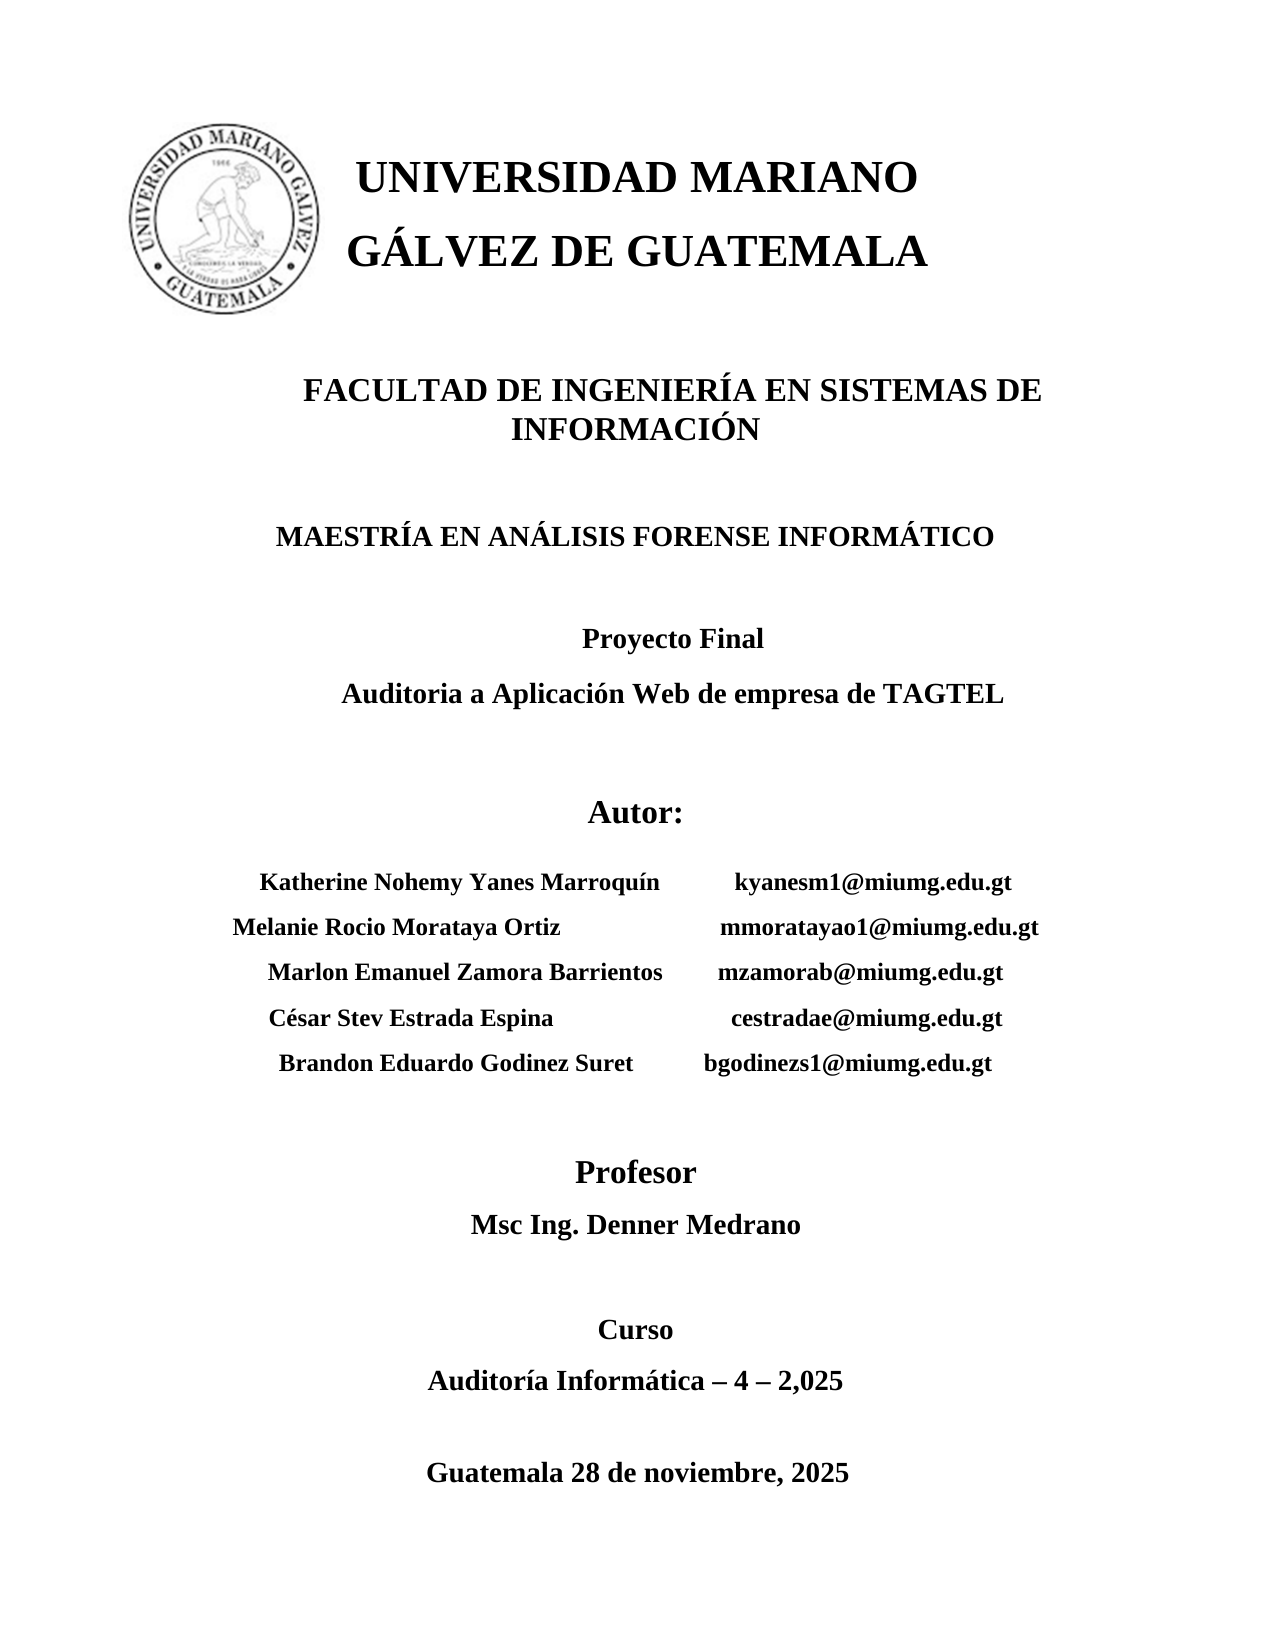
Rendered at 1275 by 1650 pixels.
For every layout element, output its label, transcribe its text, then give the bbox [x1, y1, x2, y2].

picture [121, 122, 325, 319]
text Auditoría Informática – 4 – 2,025 [149, 1363, 1122, 1396]
text FACULTAD DE INGENIERÍA EN SISTEMAS DE INFORMACIÓN [150, 371, 1121, 447]
text Marlon Emanuel Zamora Barrientos mzamorab@miumg.edu.gt [150, 957, 1121, 986]
text Guatemala 28 de noviembre, 2025 [150, 1455, 1125, 1488]
text Melanie Rocio Morataya Ortiz mmoratayao1@miumg.edu.gt [150, 912, 1121, 941]
text Auditoria a Aplicación Web de empresa de TAGTEL [150, 676, 1121, 710]
text GÁLVEZ DE GUATEMALA [325, 223, 1125, 276]
text Katherine Nohemy Yanes Marroquín kyanesm1@miumg.edu.gt [150, 867, 1121, 895]
text Profesor [150, 1152, 1121, 1191]
text César Stev Estrada Espina cestradae@miumg.edu.gt [150, 1003, 1121, 1032]
text Autor: [150, 792, 1121, 831]
text Proyecto Final [150, 621, 1121, 655]
text MAESTRÍA EN ANÁLISIS FORENSE INFORMÁTICO [149, 519, 1122, 552]
text Curso [150, 1312, 1121, 1346]
text UNIVERSIDAD MARIANO [325, 150, 1125, 203]
text Brandon Eduardo Godinez Suret bgodinezs1@miumg.edu.gt [150, 1048, 1121, 1077]
text Msc Ing. Denner Medrano [150, 1207, 1122, 1241]
